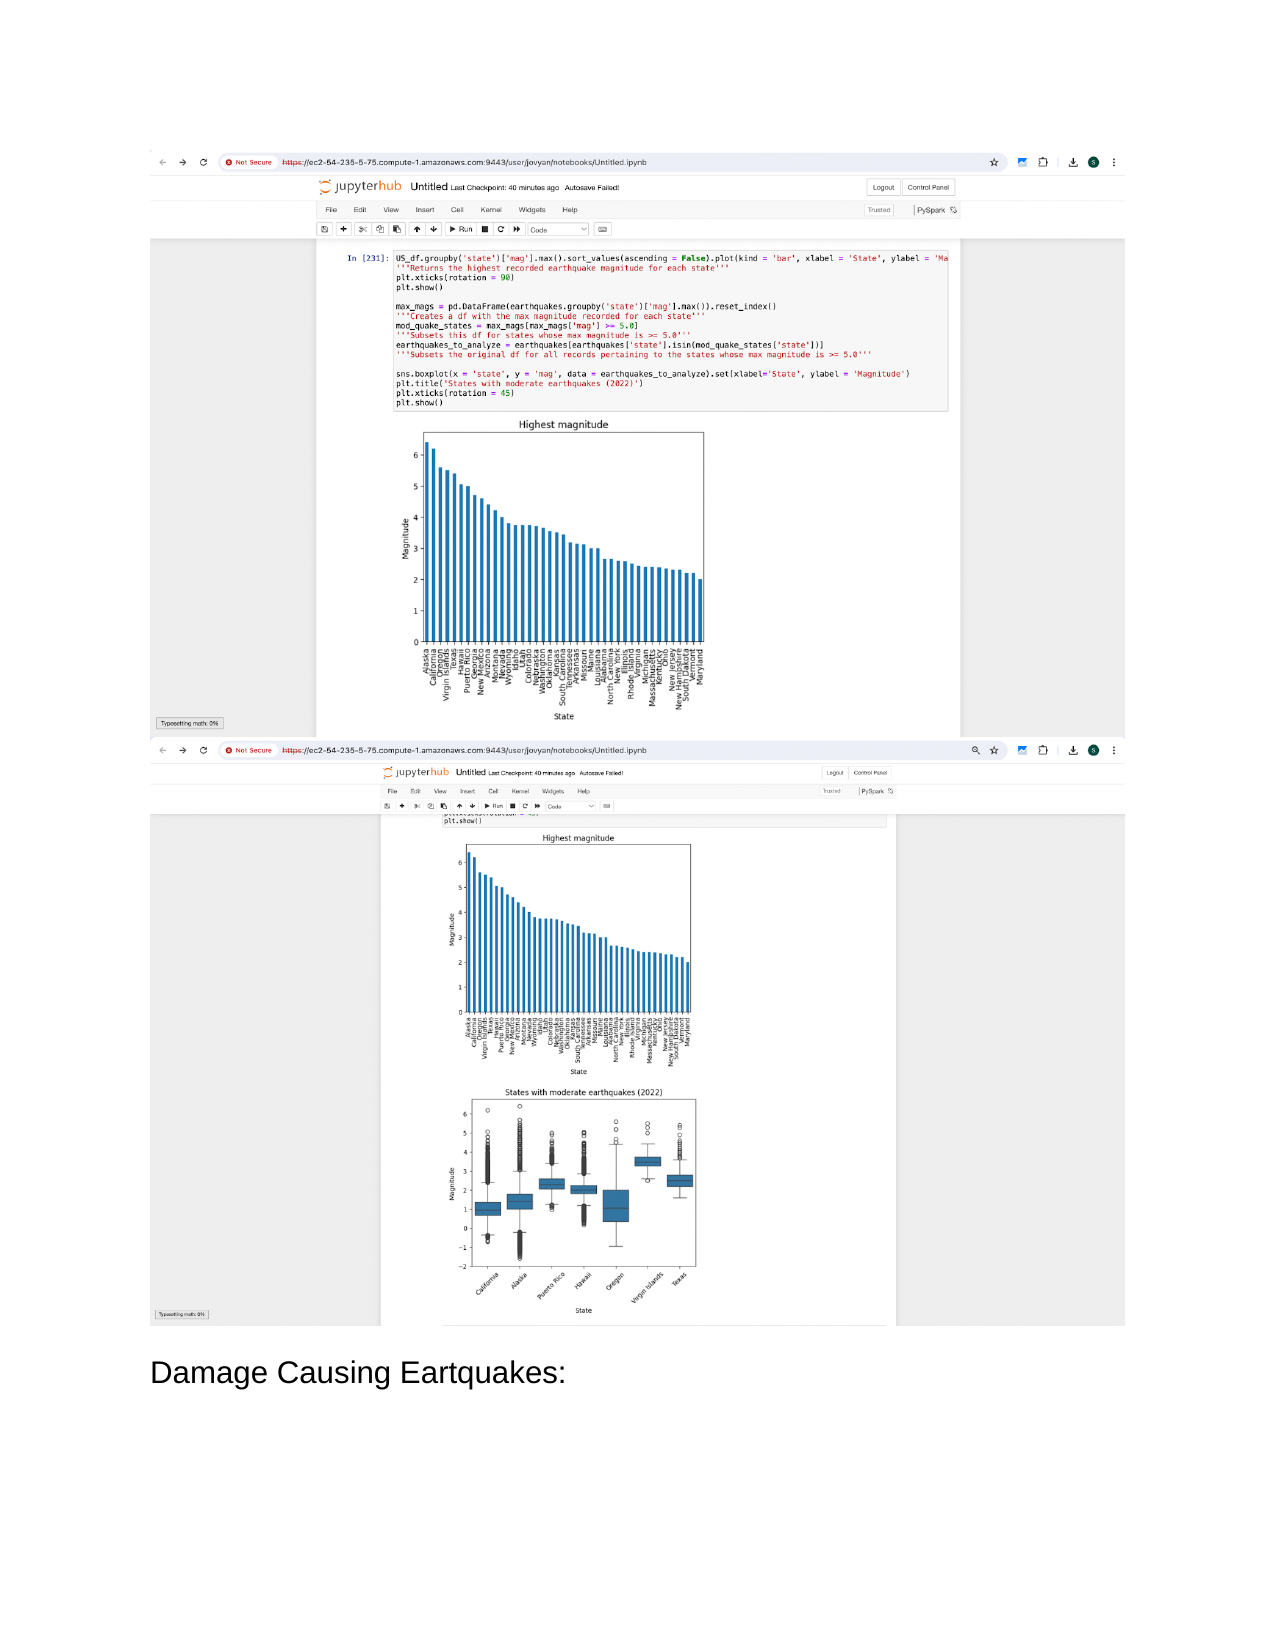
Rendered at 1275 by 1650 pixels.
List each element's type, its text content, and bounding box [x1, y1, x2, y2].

picture [150, 150, 1125, 1326]
text Damage Causing Eartquakes: [150, 1354, 1125, 1390]
